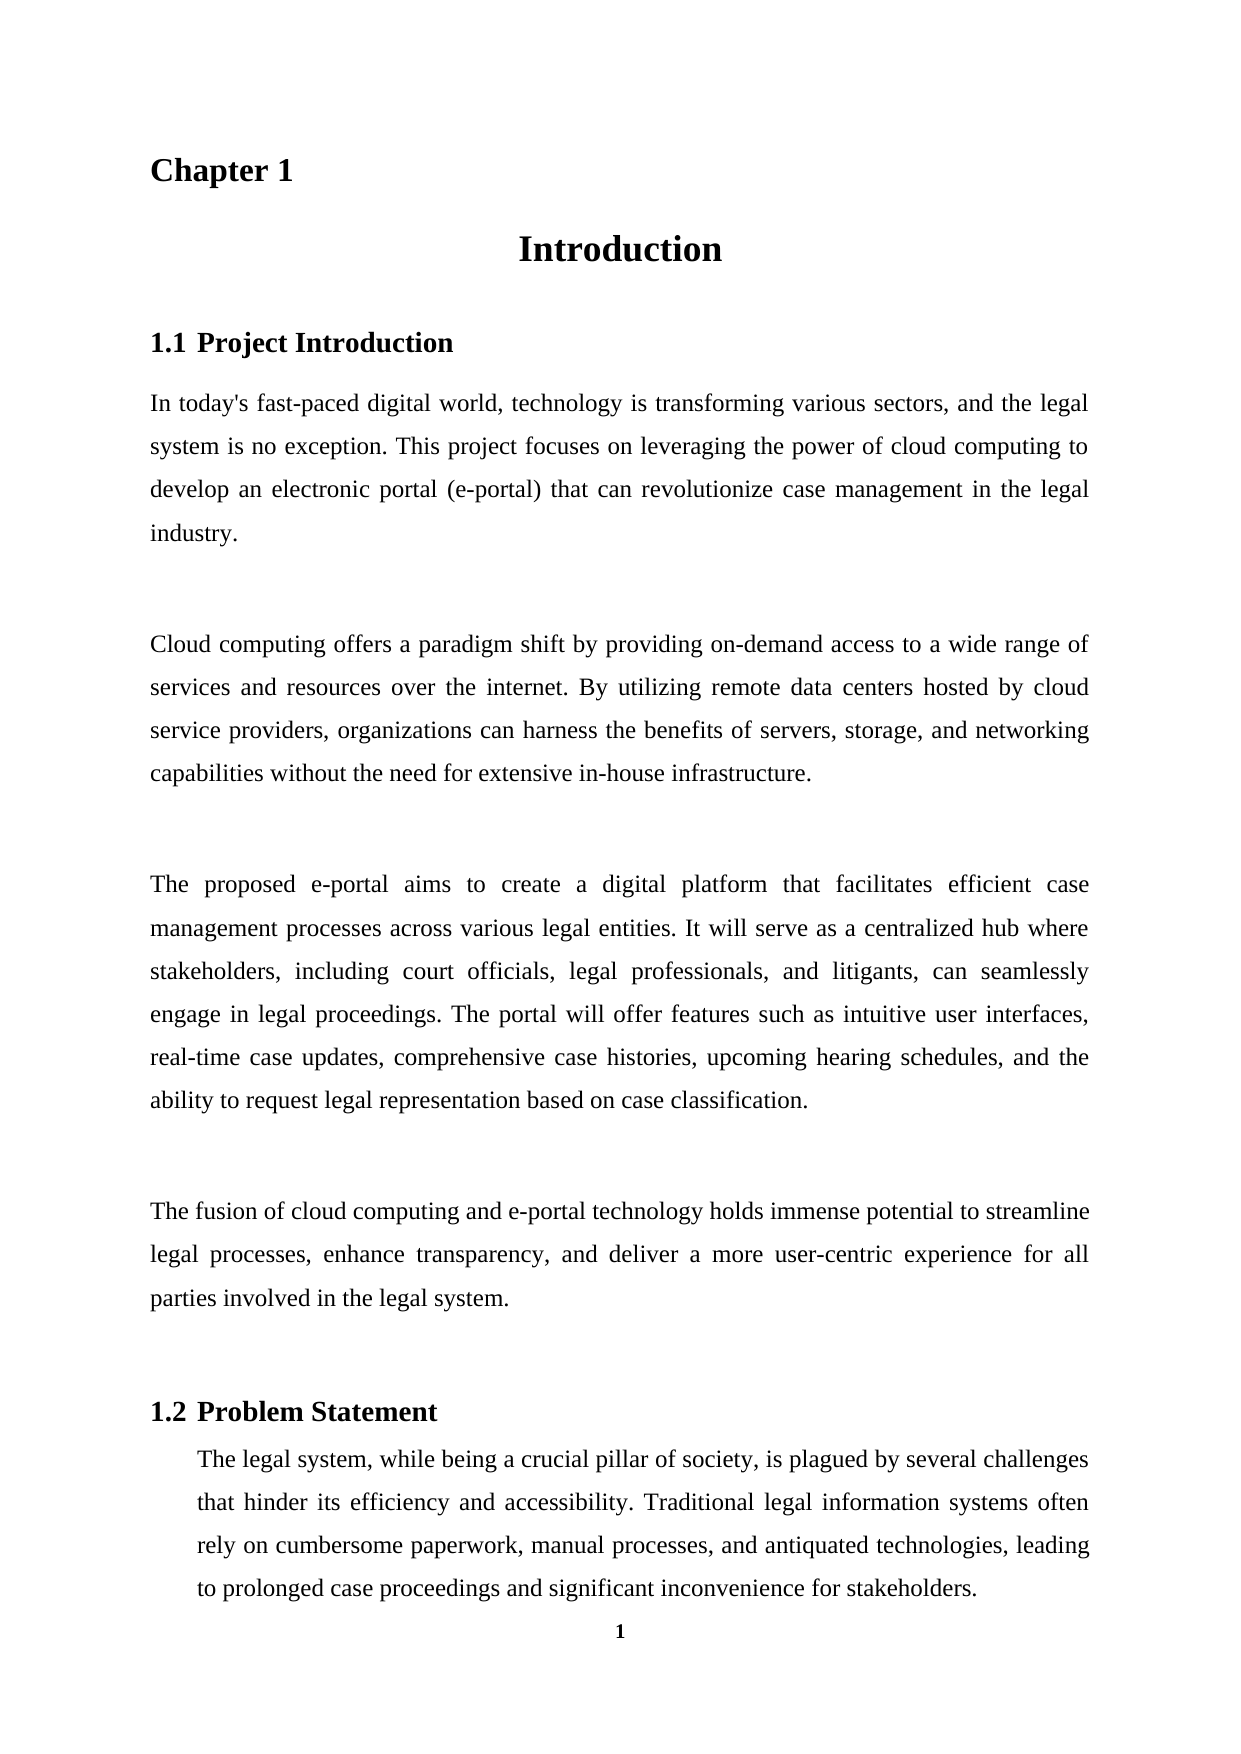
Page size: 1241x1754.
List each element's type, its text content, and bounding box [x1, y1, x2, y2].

list Problem Statement [150, 1394, 1090, 1427]
text The legal system, while being a crucial pillar of society, is plagued by several challenges that hinder its efficiency and accessibility. Traditional legal information systems often rely on cumbersome paperwork, manual processes, and antiquated technologies, leading to prolonged case proceedings and significant inconvenience for stakeholders. [197, 1444, 1090, 1602]
text The fusion of cloud computing and e-portal technology holds immense potential to streamline legal processes, enhance transparency, and deliver a more user-centric experience for all parties involved in the legal system. [150, 1196, 1090, 1311]
text Chapter 1 [150, 150, 1090, 188]
text Introduction [150, 227, 1090, 270]
text In today's fast-paced digital world, technology is transforming various sectors, and the legal system is no exception. This project focuses on leveraging the power of cloud computing to develop an electronic portal (e-portal) that can revolutionize case management in the legal industry. [150, 388, 1090, 546]
text The proposed e-portal aims to create a digital platform that facilitates efficient case management processes across various legal entities. It will serve as a centralized hub where stakeholders, including court officials, legal professionals, and litigants, can seamlessly engage in legal proceedings. The portal will offer features such as intuitive user interfaces, real-time case updates, comprehensive case histories, upcoming hearing schedules, and the ability to request legal representation based on case classification. [150, 869, 1090, 1114]
text Cloud computing offers a paradigm shift by providing on-demand access to a wide range of services and resources over the internet. By utilizing remote data centers hosted by cloud service providers, organizations can harness the benefits of servers, storage, and networking capabilities without the need for extensive in-house infrastructure. [150, 629, 1090, 787]
list Project Introduction [150, 325, 1090, 359]
